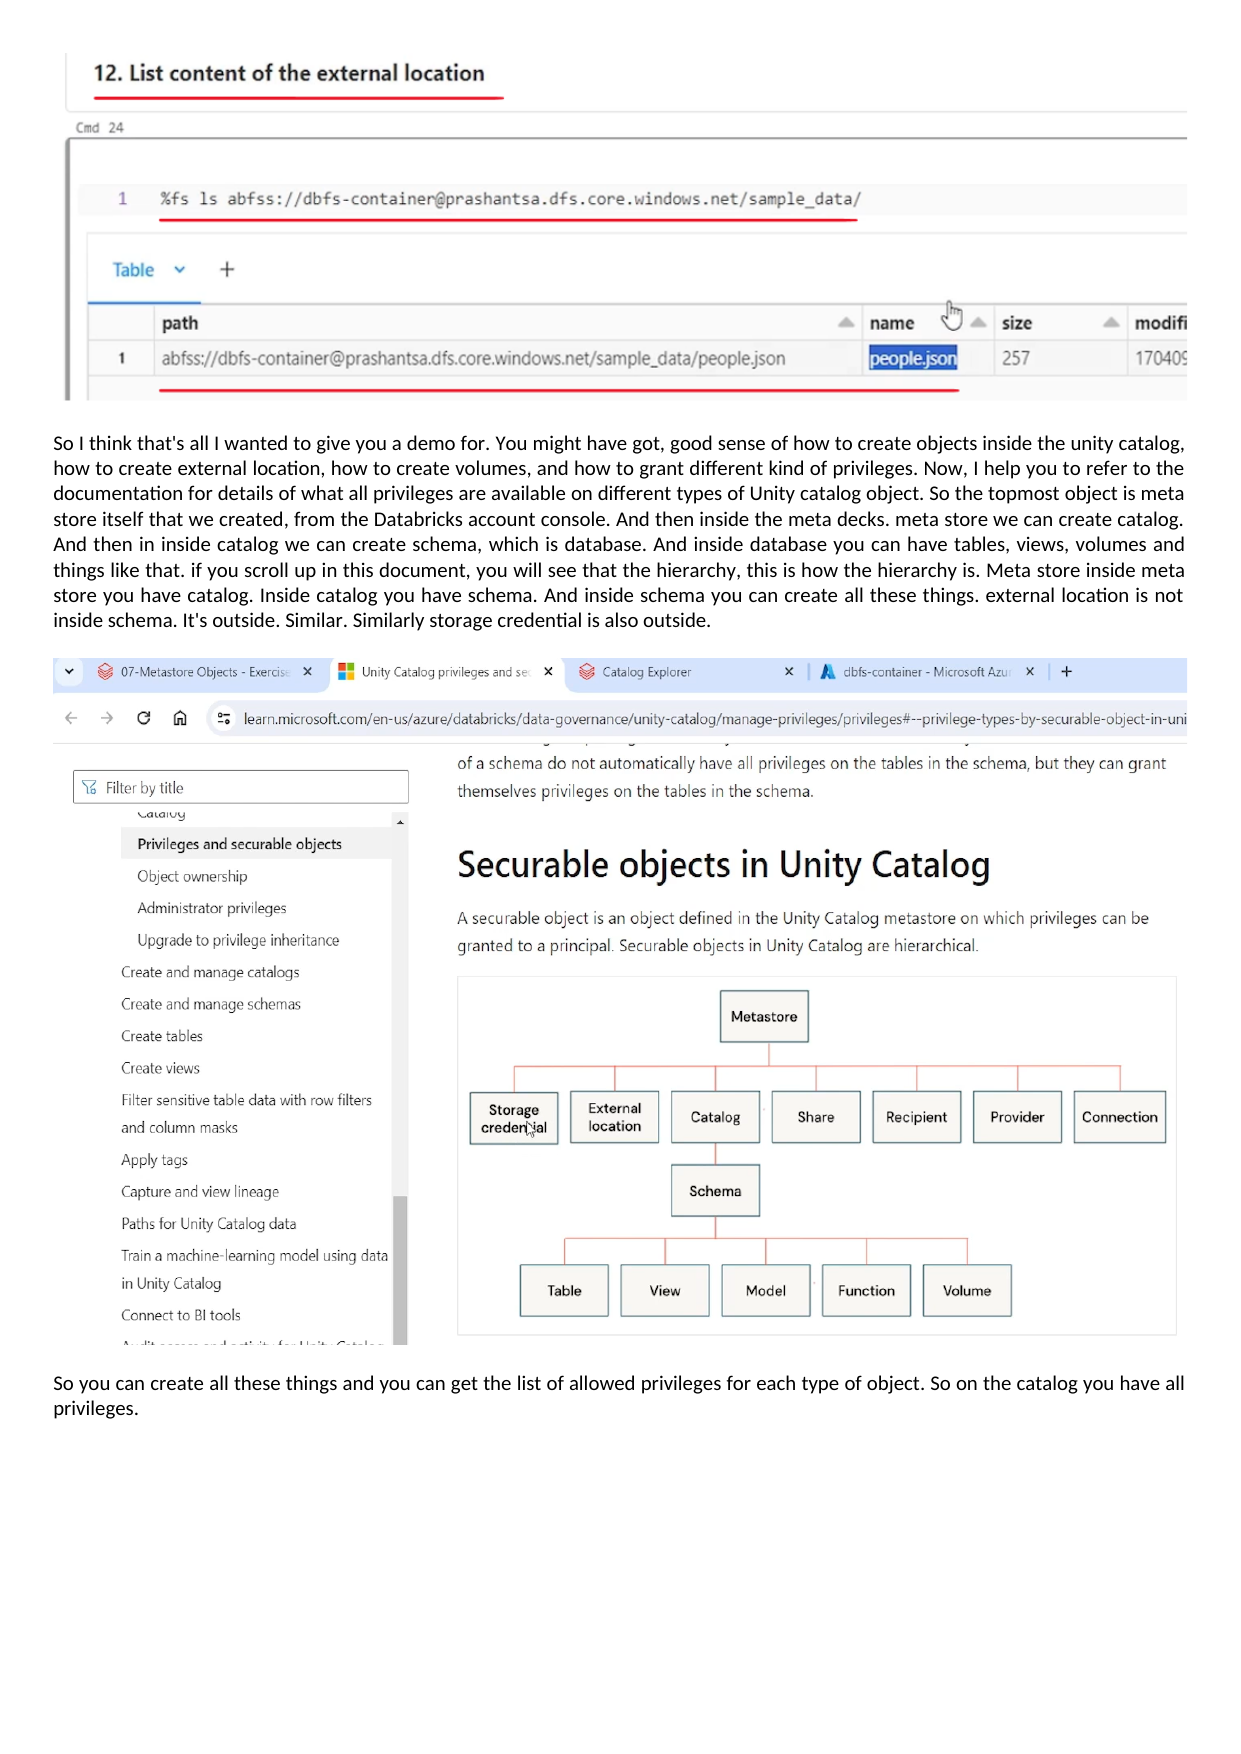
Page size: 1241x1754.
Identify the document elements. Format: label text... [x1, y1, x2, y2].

picture [53, 53, 1188, 405]
text So I think that's all I wanted to give you a demo for. You might have got, good sense of how to create objects inside the unity catalog, how to create external location, how to create volumes, and how to grant different kind of privileges. Now, I help you to refer to the documentation for details of what all privileges are available on different types of Unity catalog object. So the topmost object is meta store itself that we created, from the Databricks account console. And then inside the meta decks. meta store we can create catalog. And then in inside catalog we can create schema, which is database. And inside database you can have tables, views, volumes and things like that. if you scroll up in this document, you will see that the hierarchy, this is how the hierarchy is. Meta store inside meta store you have catalog. Inside catalog you have schema. And inside schema you can create all these things. external location is not inside schema. It's outside. Similar. Similarly storage credential is also outside. [53, 430, 1187, 633]
text So you can create all these things and you can get the list of allowed privileges for each type of object. So on the catalog you have all privileges. [53, 1370, 1187, 1421]
picture [53, 658, 1188, 1345]
